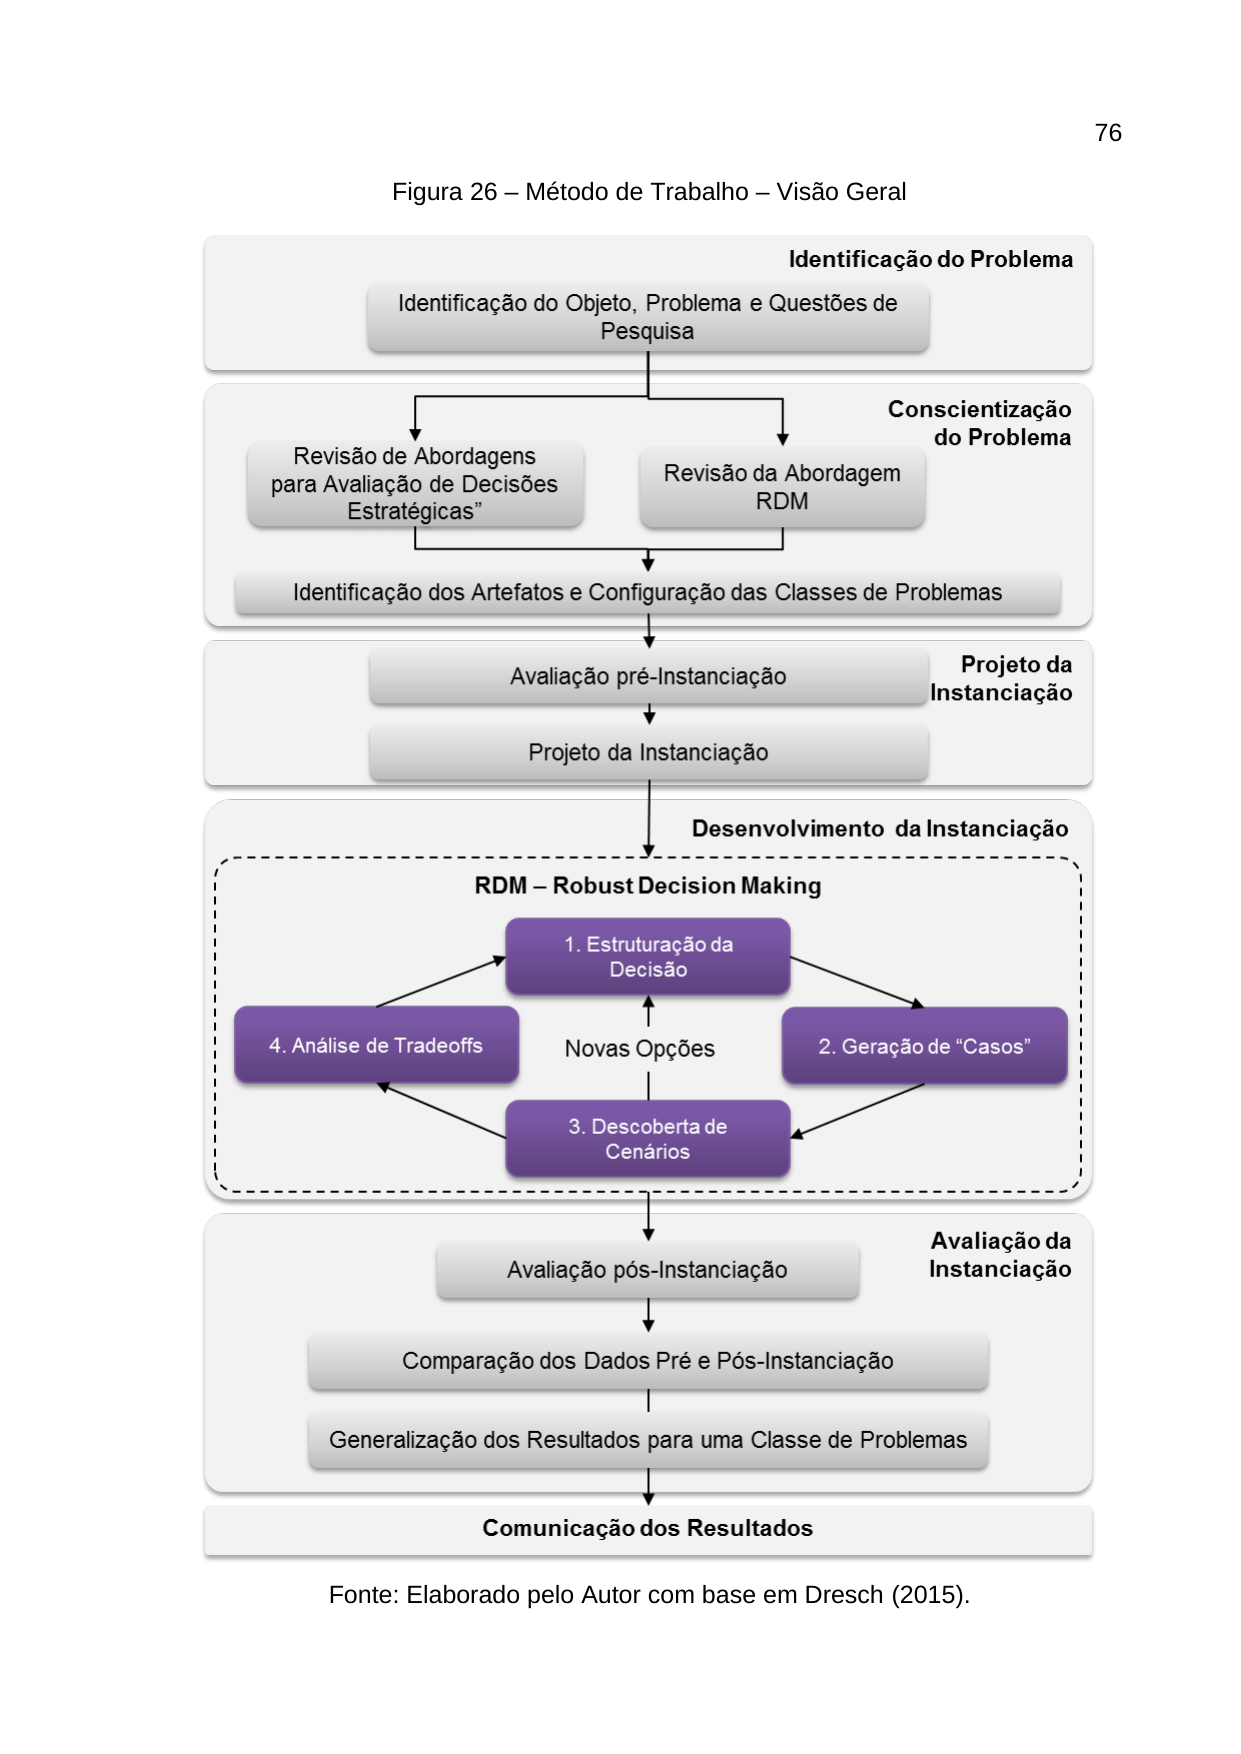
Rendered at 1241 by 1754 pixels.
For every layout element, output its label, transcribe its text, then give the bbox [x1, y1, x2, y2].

text Figura 26 – Método de Trabalho – Visão Geral [177, 177, 1122, 206]
picture [198, 232, 1101, 1566]
text Fonte: Elaborado pelo Autor com base em Dresch (2015). [177, 1580, 1122, 1609]
